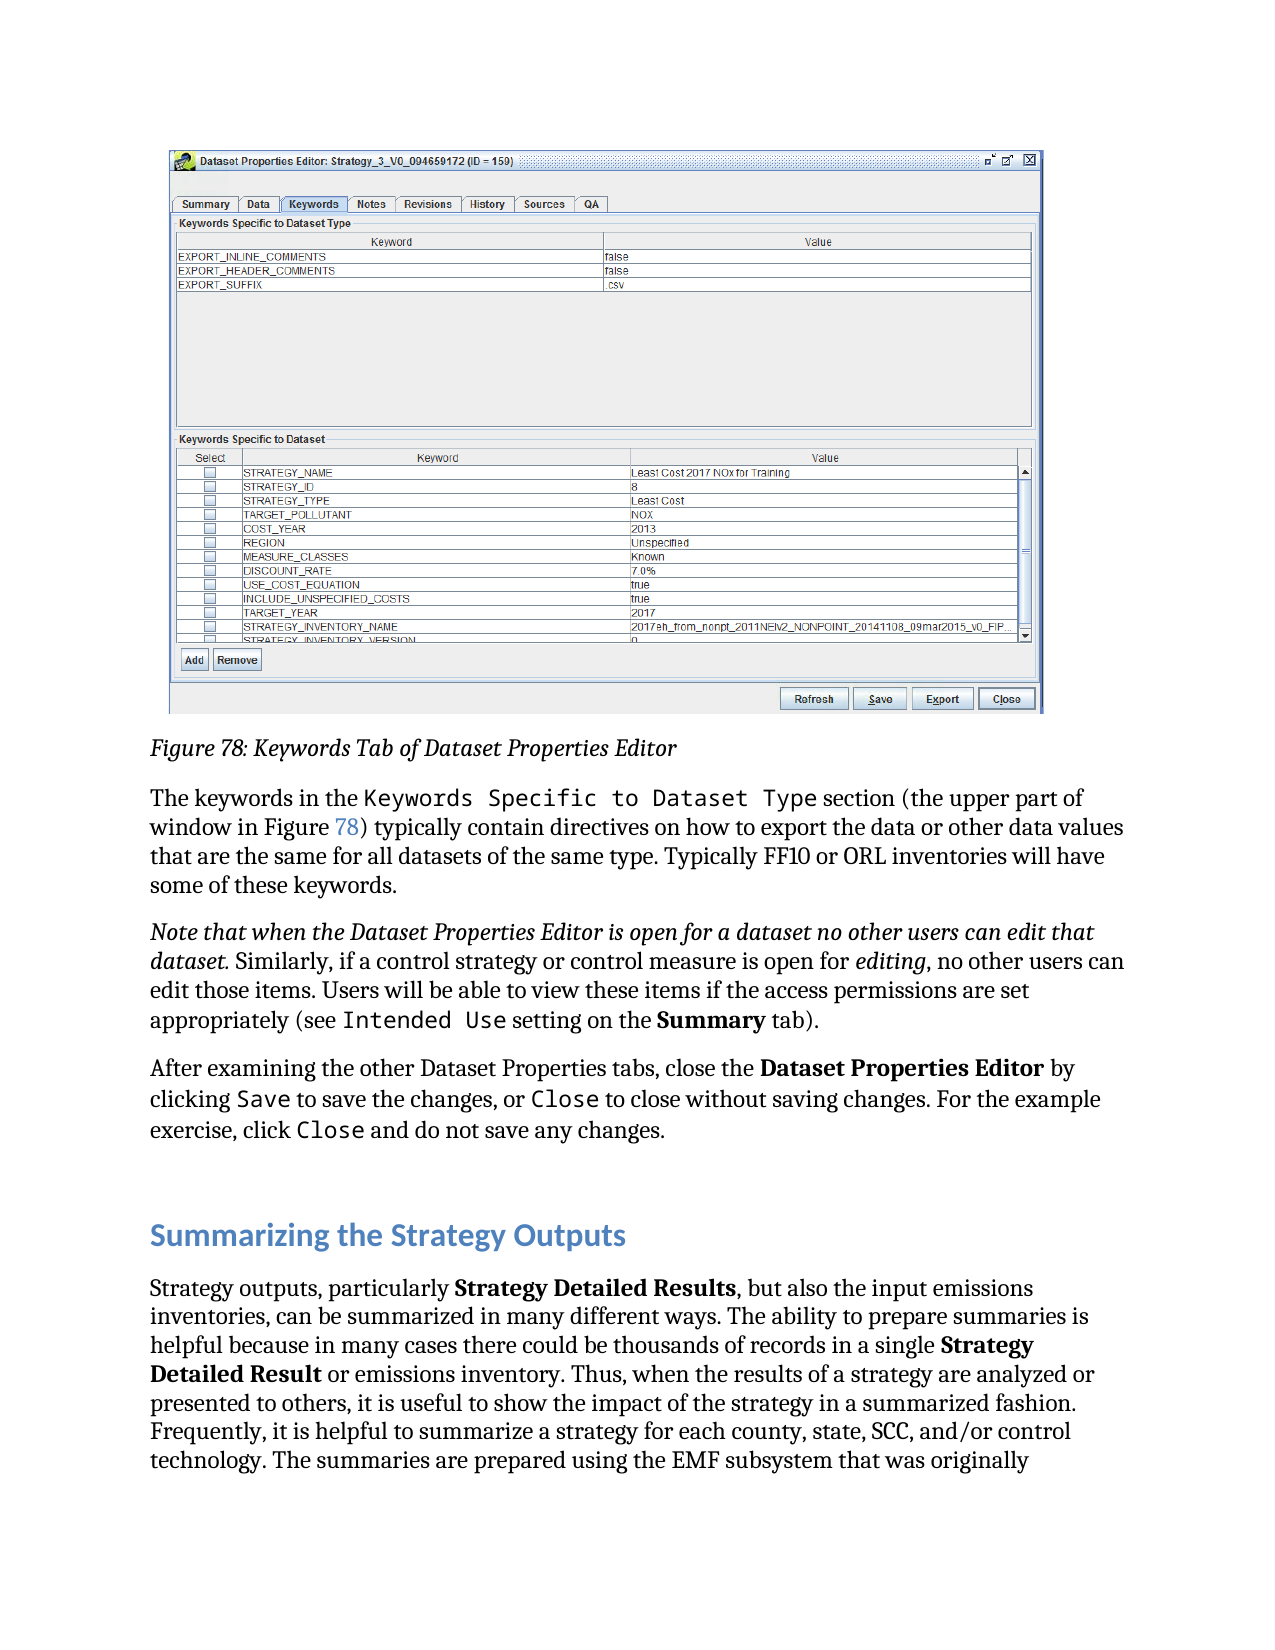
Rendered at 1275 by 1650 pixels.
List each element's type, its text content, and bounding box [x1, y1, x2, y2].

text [150, 1273, 1125, 1475]
picture [168, 150, 1044, 714]
text Note that when the Dataset Properties Editor is open for a dataset no other users can edit that dataset. Similarly, if a control strategy or control measure is open for editing, no other users can edit those items. Users will be able to view these items if the access permissions are set appropriately (see Intended Use setting on the Summary tab). [150, 918, 1125, 1036]
text Figure 78: Keywords Tab of Dataset Properties Editor [150, 734, 1125, 763]
text After examining the other Dataset Properties tabs, close the Dataset Properties Editor by clicking Save to save the changes, or Close to close without saving changes. For the example exercise, click Close and do not save any changes. [150, 1054, 1125, 1146]
text The keywords in the Keywords Specific to Dataset Type section (the upper part of window in Figure 78) typically contain directives on how to export the data or other data values that are the same for all datasets of the same type. Typically FF10 or ORL inventories will have some of these keywords. [150, 782, 1125, 899]
subtitle Summarizing the Strategy Outputs [150, 1214, 1125, 1255]
